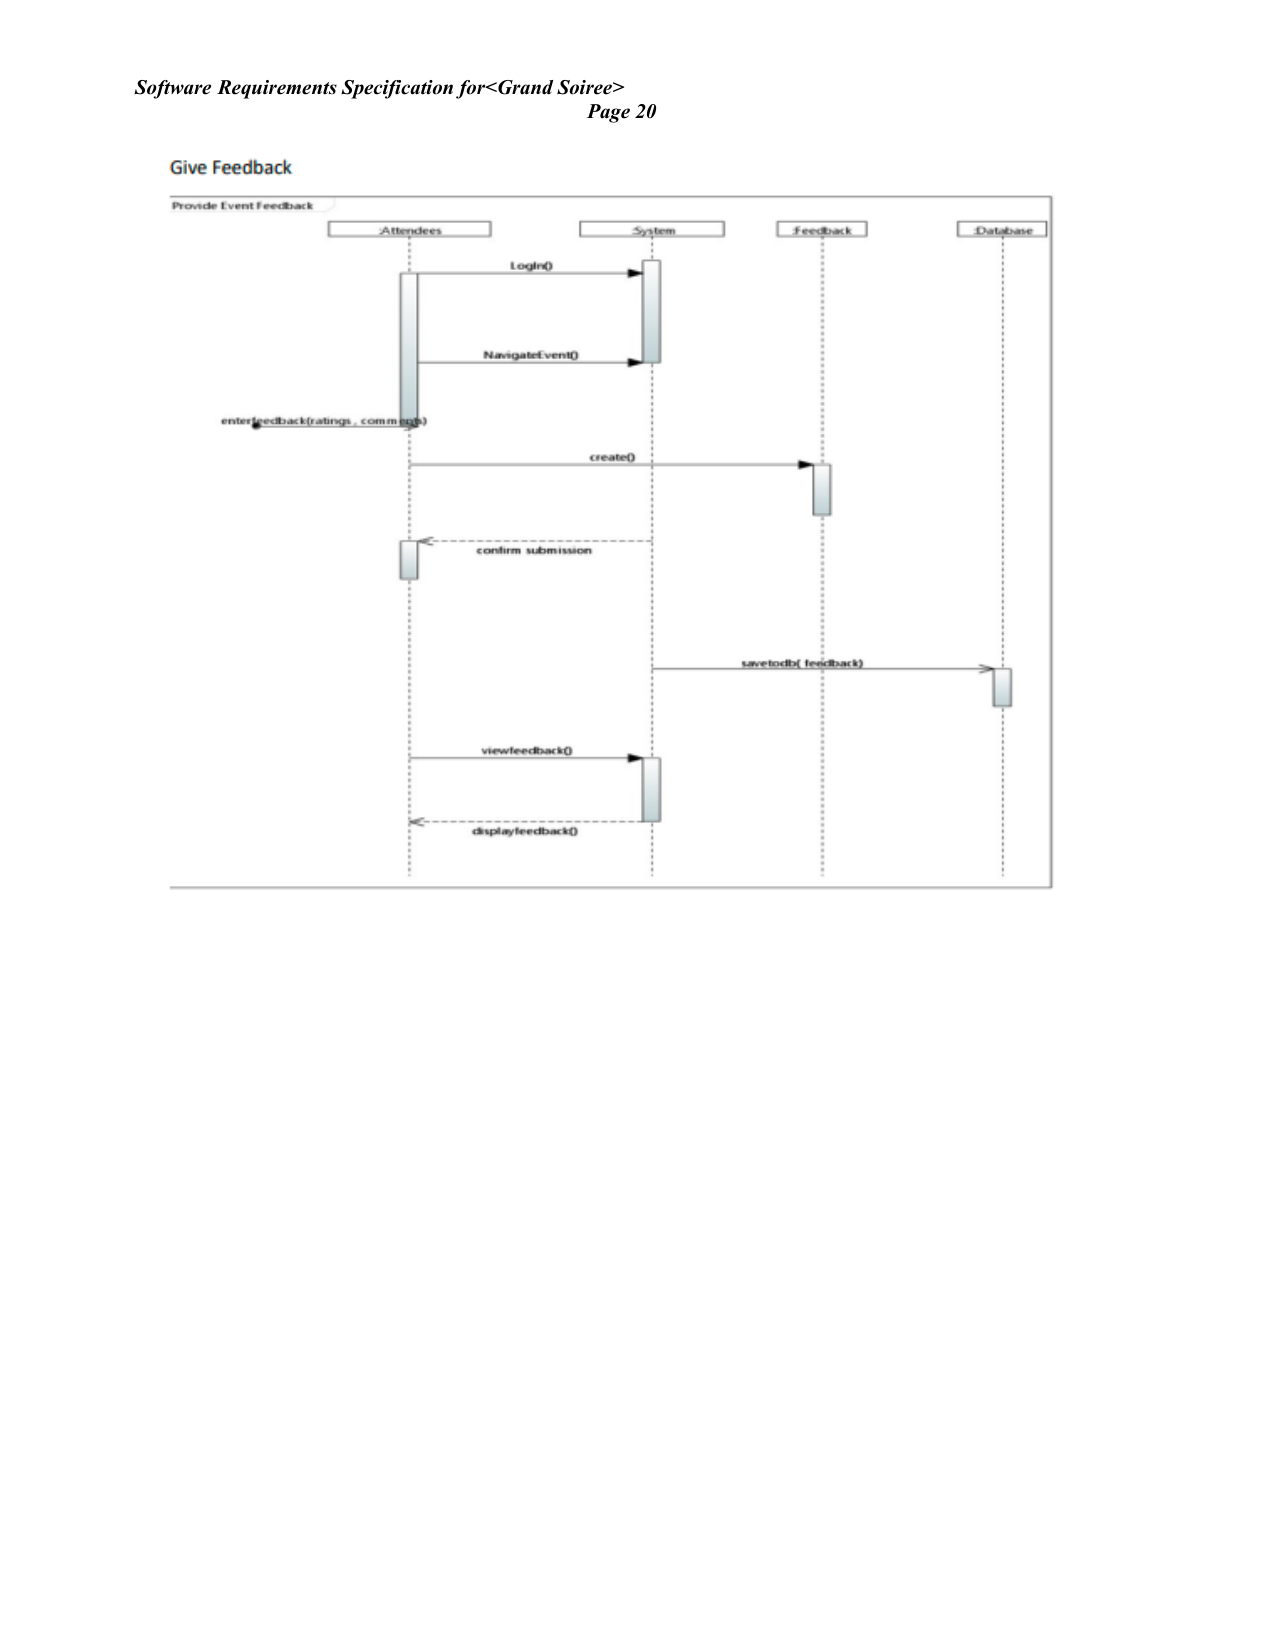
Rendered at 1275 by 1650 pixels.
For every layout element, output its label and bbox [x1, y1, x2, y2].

picture [135, 150, 1103, 1006]
